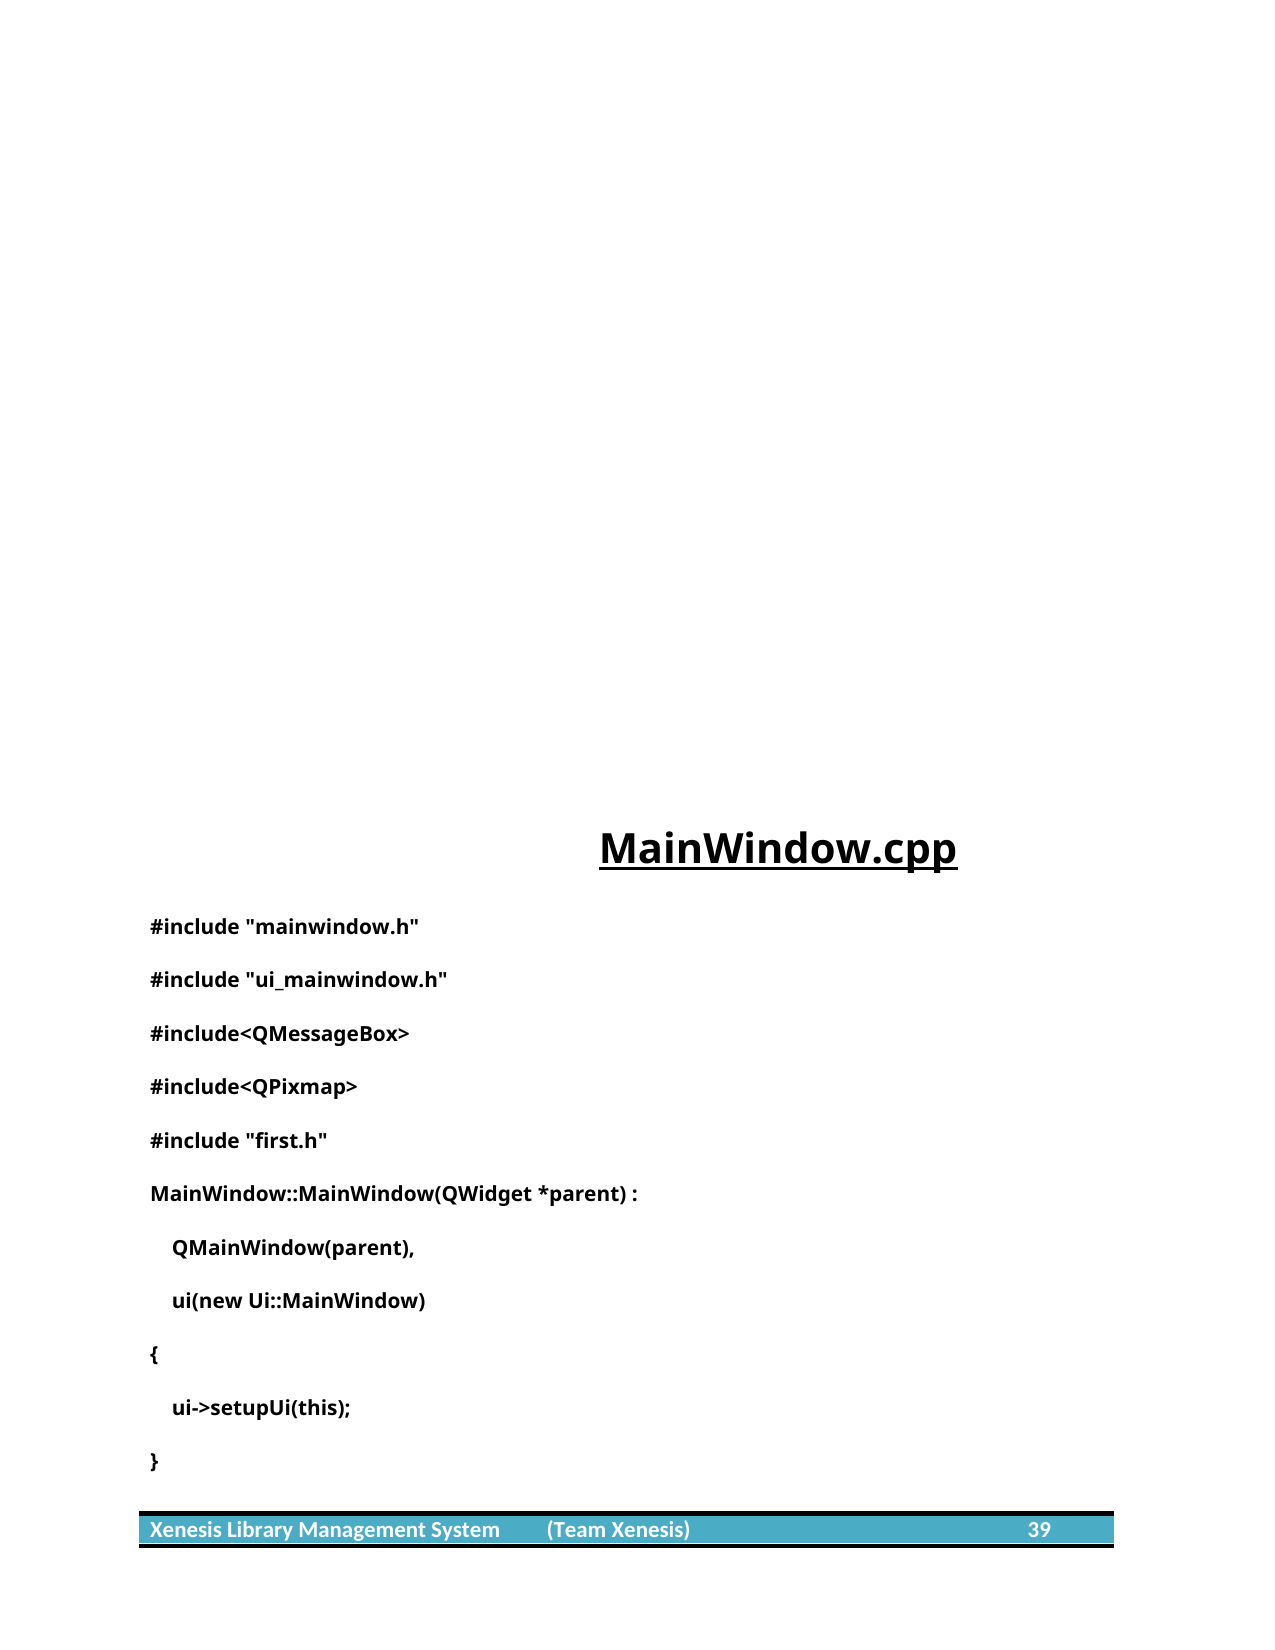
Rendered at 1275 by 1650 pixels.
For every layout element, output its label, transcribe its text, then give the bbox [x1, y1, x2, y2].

text ui->setupUi(this); [150, 1393, 1125, 1421]
text #include<QPixmap> [150, 1072, 1125, 1101]
text #include<QMessageBox> [150, 1019, 1125, 1047]
text MainWindow::MainWindow(QWidget *parent) : [150, 1179, 1125, 1208]
text #include "mainwindow.h" [150, 912, 1125, 941]
text #include "ui_mainwindow.h" [150, 966, 1125, 994]
text QMainWindow(parent), [150, 1233, 1125, 1261]
text { [150, 1339, 1125, 1368]
text MainWindow.cpp [150, 819, 1125, 876]
text ui(new Ui::MainWindow) [150, 1286, 1125, 1314]
text } [150, 1446, 1125, 1475]
text #include "first.h" [150, 1126, 1125, 1154]
